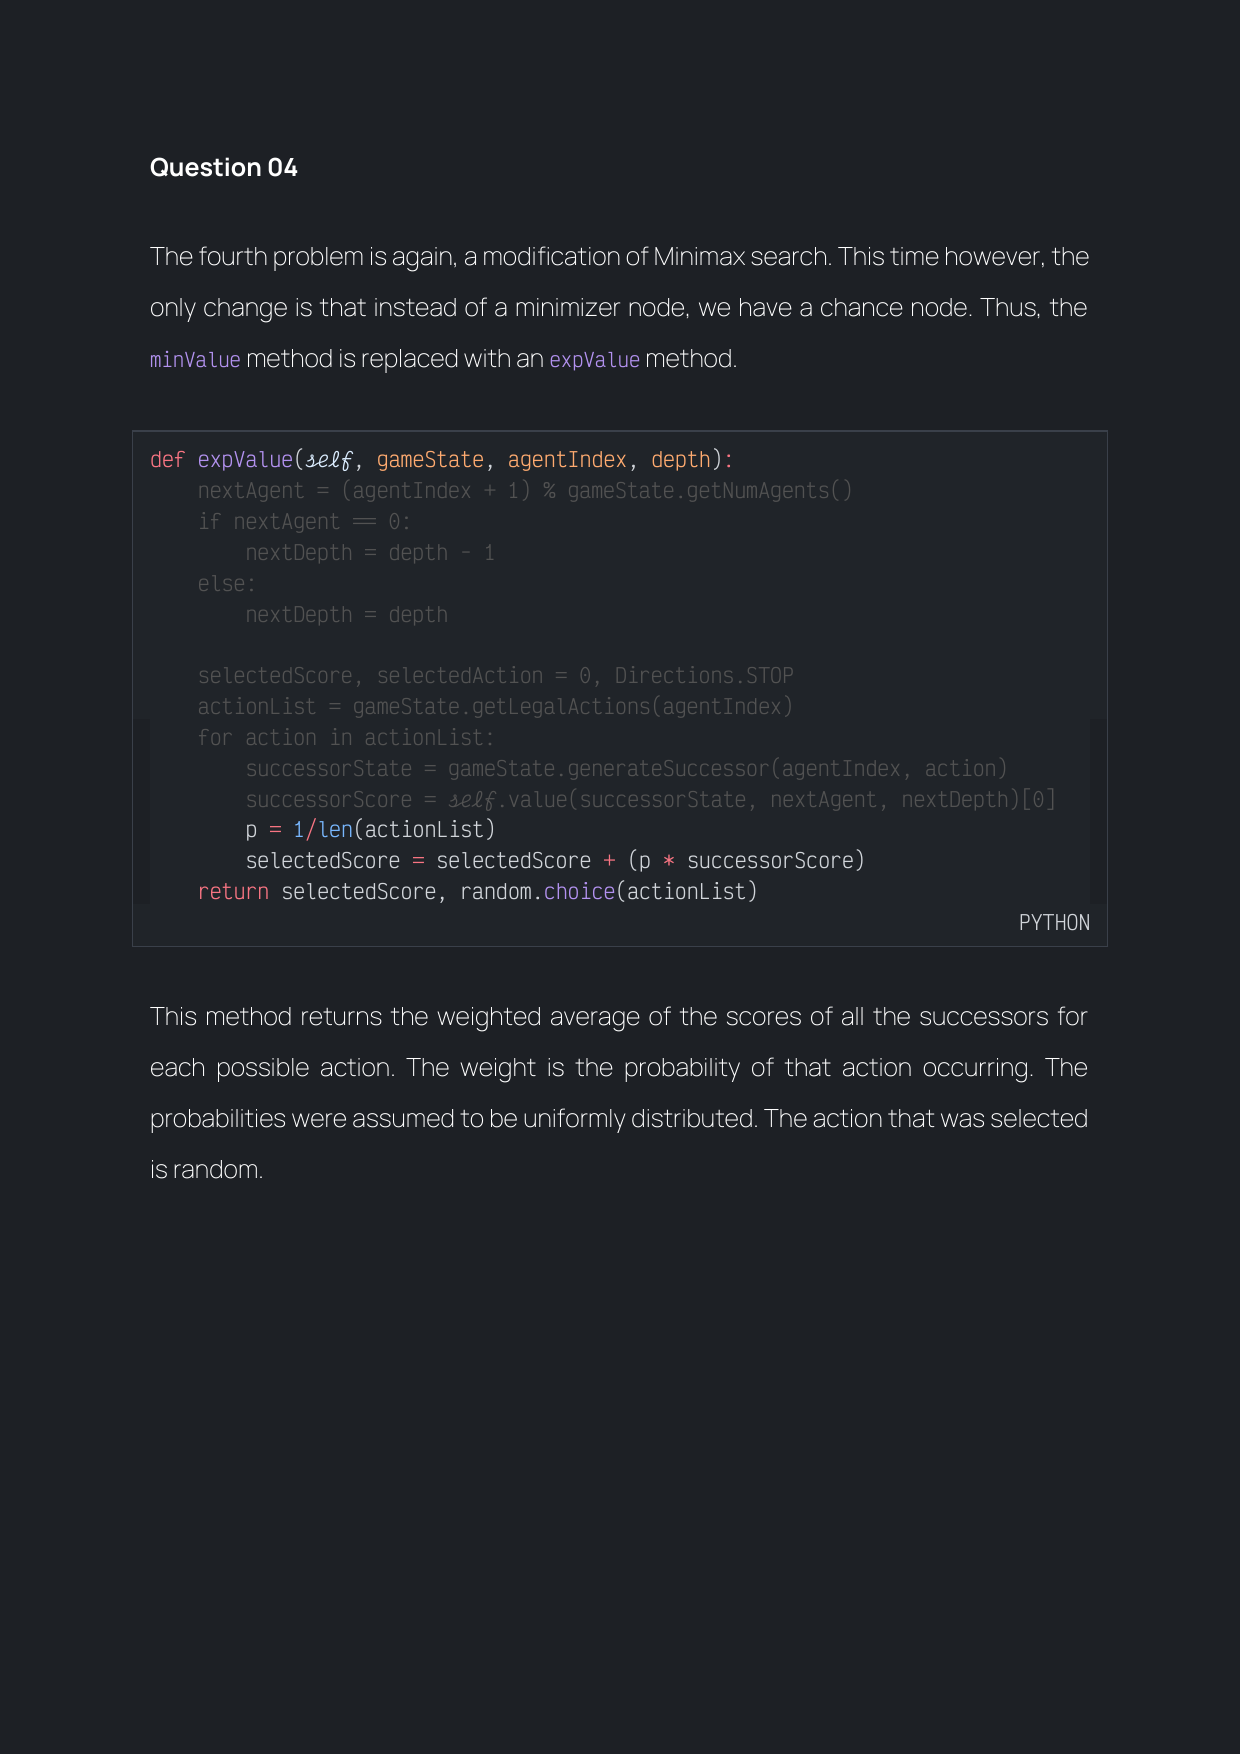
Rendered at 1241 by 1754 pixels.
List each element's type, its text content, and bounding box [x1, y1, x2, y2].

text This method returns the weighted average of the scores of all the successors for each possible action. The weight is the probability of that action occurring. The probabilities were assumed to be uniformly distributed. The action that was selected is random. [150, 998, 1090, 1186]
text The fourth problem is again, a modification of Minimax search. This time however, the only change is that instead of a minimizer node, we have a chance node. Thus, the minValue method is replaced with an expValue method. [150, 239, 1090, 375]
subtitle Question 04 [150, 150, 1090, 184]
text def expValue(self, gameState, agentIndex, depth): nextAgent = (agentIndex + 1) % gameState.getNumAgents() if nextAgent == 0: nextDepth = depth - 1 else: nextDepth = depth selectedScore, selectedAction = 0, Directions.STOP actionList = gameState.getLegalActions(agentIndex) [133, 432, 1107, 719]
text PYTHON [133, 892, 1107, 946]
text for action in actionList: successorState = gameState.generateSuccessor(agentIndex, action) successorScore = self.value(successorState, nextAgent, nextDepth)[0] p = 1/len(actionList) selectedScore = selectedScore + (p * successorScore) return selectedScore, random.choice(actionList) [150, 719, 1090, 892]
